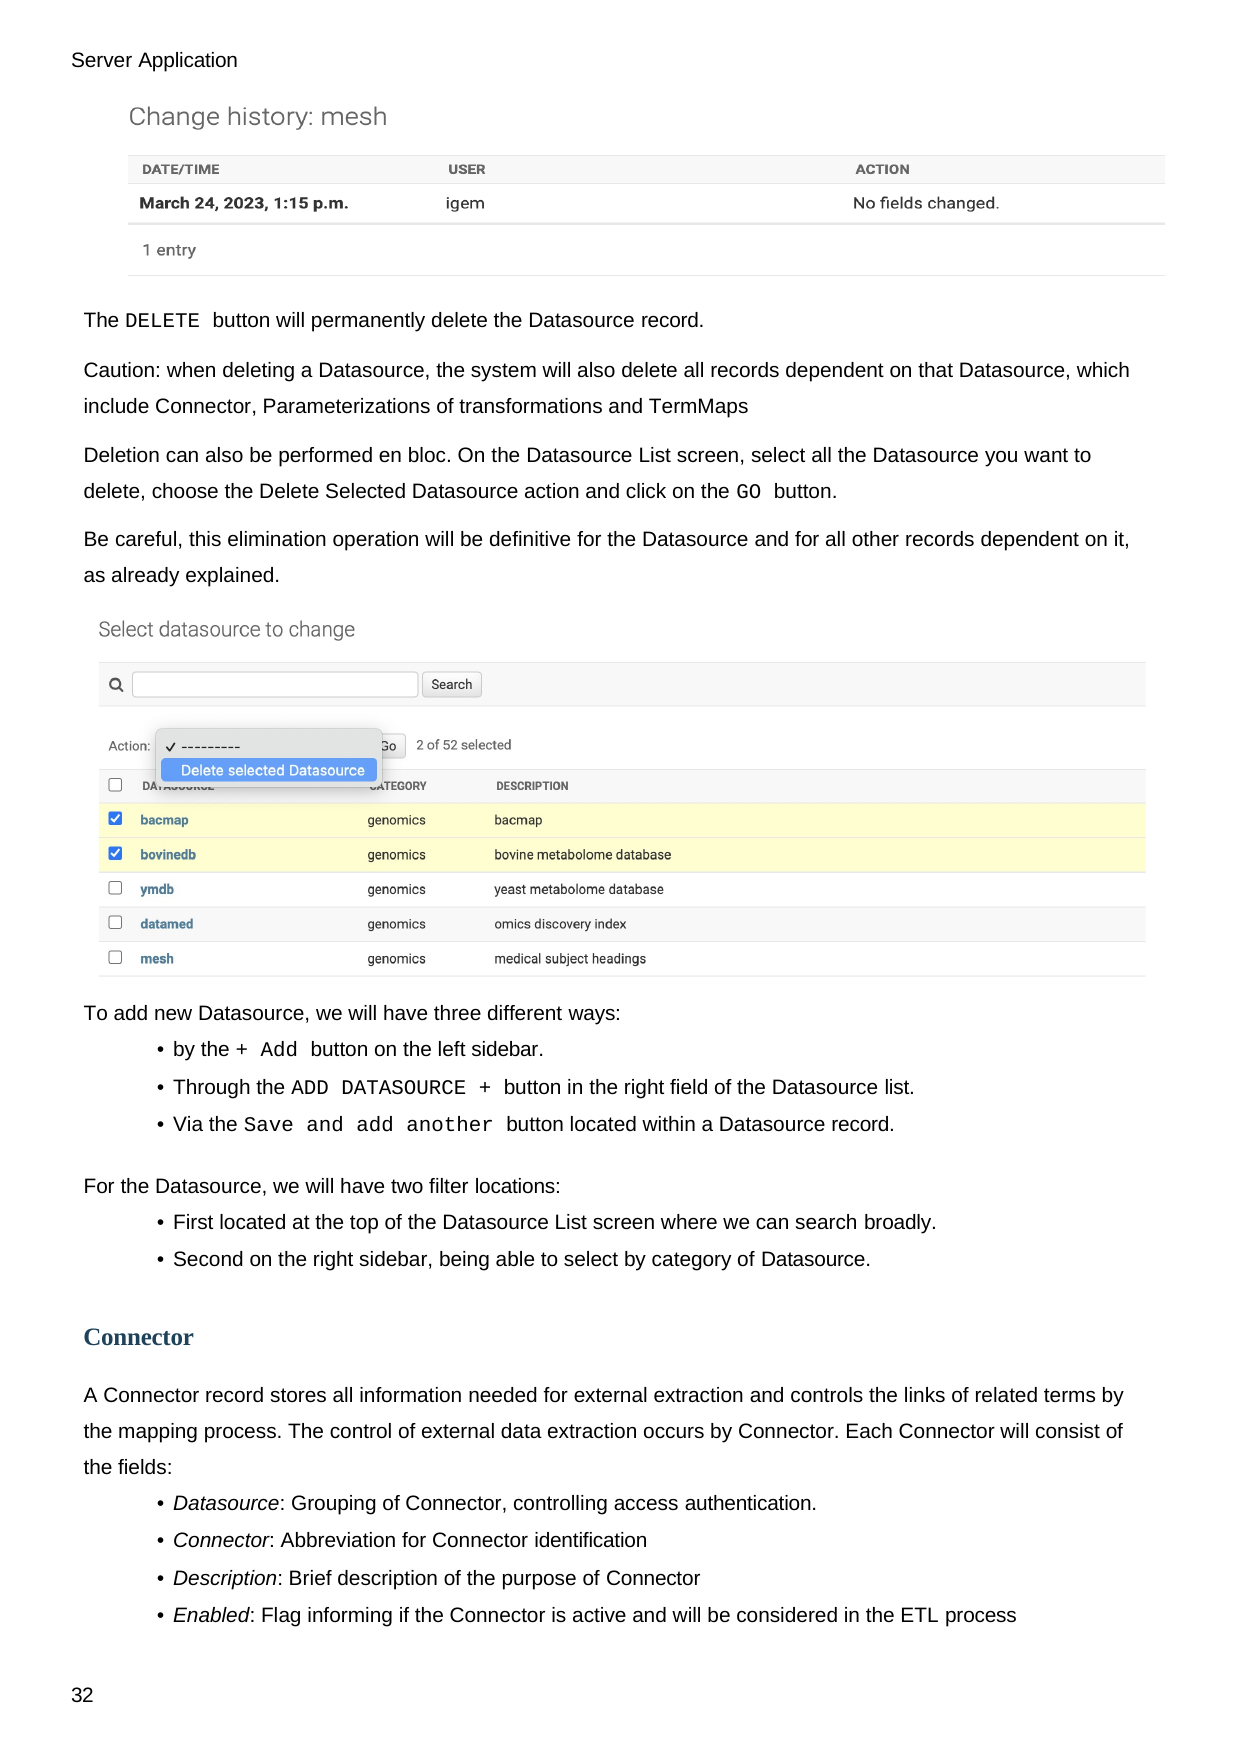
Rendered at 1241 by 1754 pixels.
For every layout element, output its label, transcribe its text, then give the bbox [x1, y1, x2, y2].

subtitle A Connector record stores all information needed for external extraction and controls the links of related terms by the mapping process. The control of external data extraction occurs by Connector. Each Connector will consist of the fields: [83, 1324, 1153, 1479]
text Deletion can also be performed en bloc. On the Datasource List screen, select all the Datasource you want to delete, choose the Delete Selected Datasource action and click on the GO button. [83, 442, 1157, 504]
list Second on the right sidebar, being able to select by category of Datasource. [154, 1247, 1240, 1273]
list by the + Add button on the left sidebar. [154, 1037, 1240, 1063]
list Enabled: Flag informing if the Connector is active and will be considered in the ETL process [154, 1603, 1240, 1628]
picture [98, 620, 1146, 977]
text Be careful, this elimination operation will be definitive for the Datasource and for all other records dependent on it, as already explained. [83, 527, 1157, 587]
list Description: Brief description of the purpose of Connector [154, 1565, 1240, 1591]
list Via the Save and add another button located within a Datasource record. [154, 1112, 1240, 1138]
list Through the ADD DATASOURCE + button in the right field of the Datasource list. [154, 1074, 1240, 1100]
text Caution: when deleting a Datasource, the system will also delete all records dependent on that Datasource, which include Connector, Parameterizations of transformations and TermMaps [83, 358, 1157, 418]
text The DELETE button will permanently delete the Datasource record. [83, 308, 1240, 334]
picture [128, 106, 1166, 276]
list Datasource: Grouping of Connector, controlling access authentication. [154, 1491, 1240, 1517]
list First located at the top of the Datasource List screen where we can search broadly. [154, 1210, 1240, 1236]
list Connector: Abbreviation for Connector identification [154, 1528, 1240, 1554]
subtitle For the Datasource, we will have two filter locations: [83, 1174, 1240, 1198]
